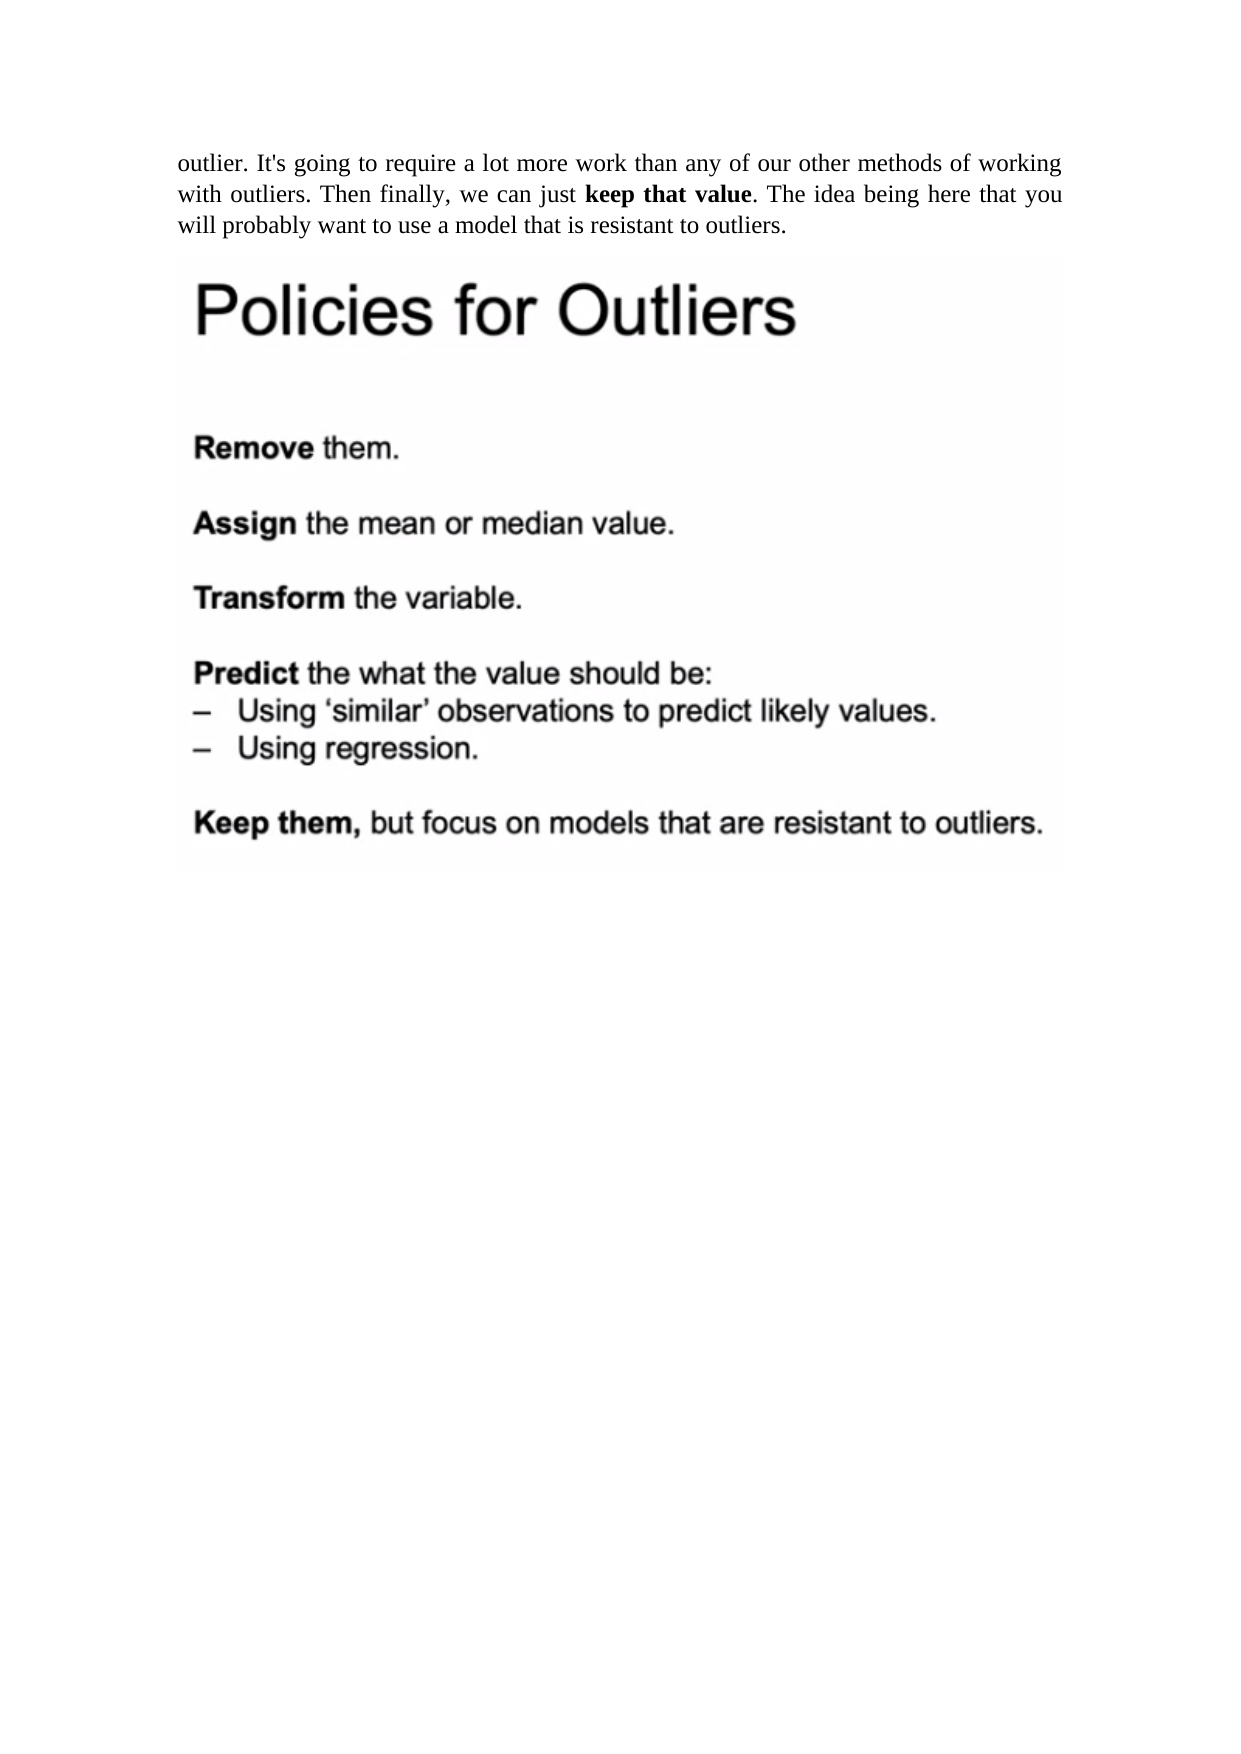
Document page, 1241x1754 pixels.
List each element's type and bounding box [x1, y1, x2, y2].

text [177, 148, 1063, 238]
picture [177, 257, 1063, 871]
